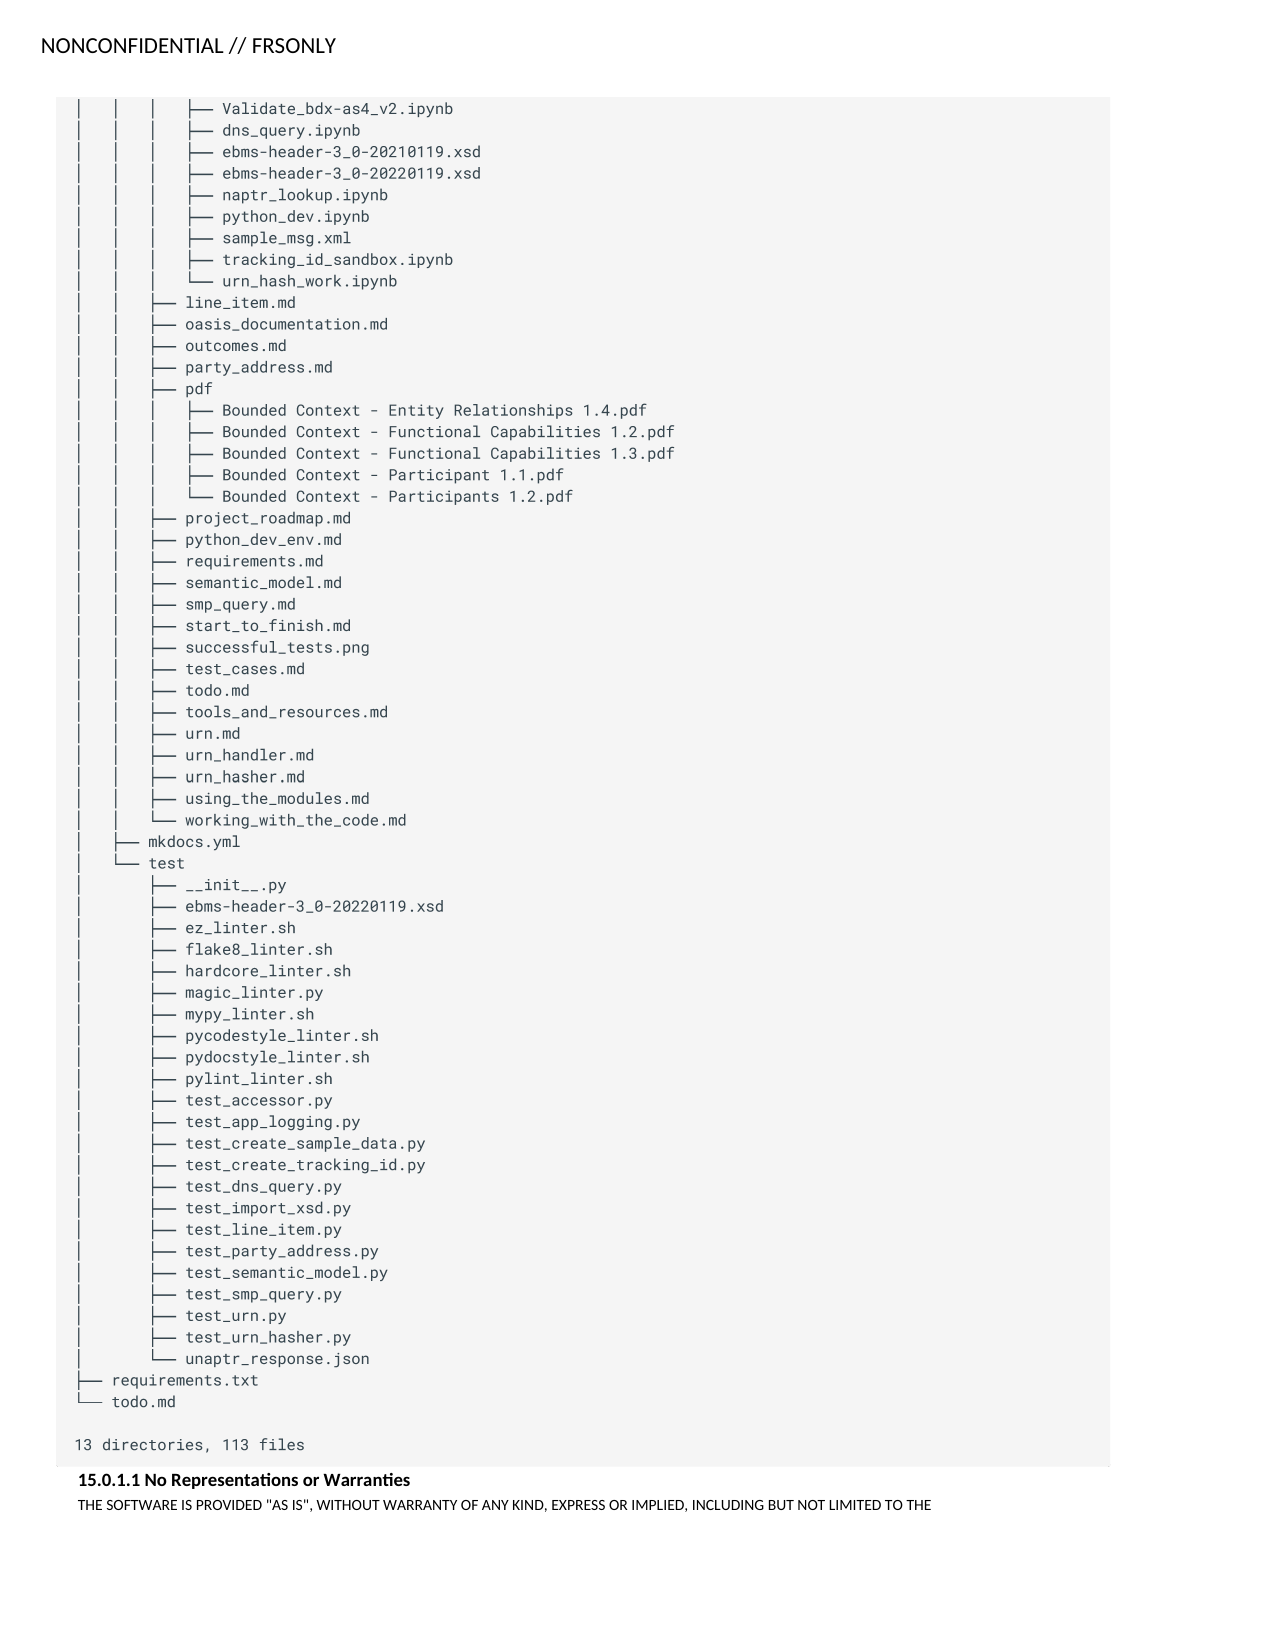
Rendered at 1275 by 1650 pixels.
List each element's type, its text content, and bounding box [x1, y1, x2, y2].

subtitle 15.0.1.1 No Representations or Warranties [78, 1468, 1109, 1491]
text THE SOFTWARE IS PROVIDED "AS IS", WITHOUT WARRANTY OF ANY KIND, EXPRESS OR IMPLIED, INCLUDING BUT NOT LIMITED TO THE [78, 1495, 1102, 1514]
picture [56, 96, 1111, 1467]
